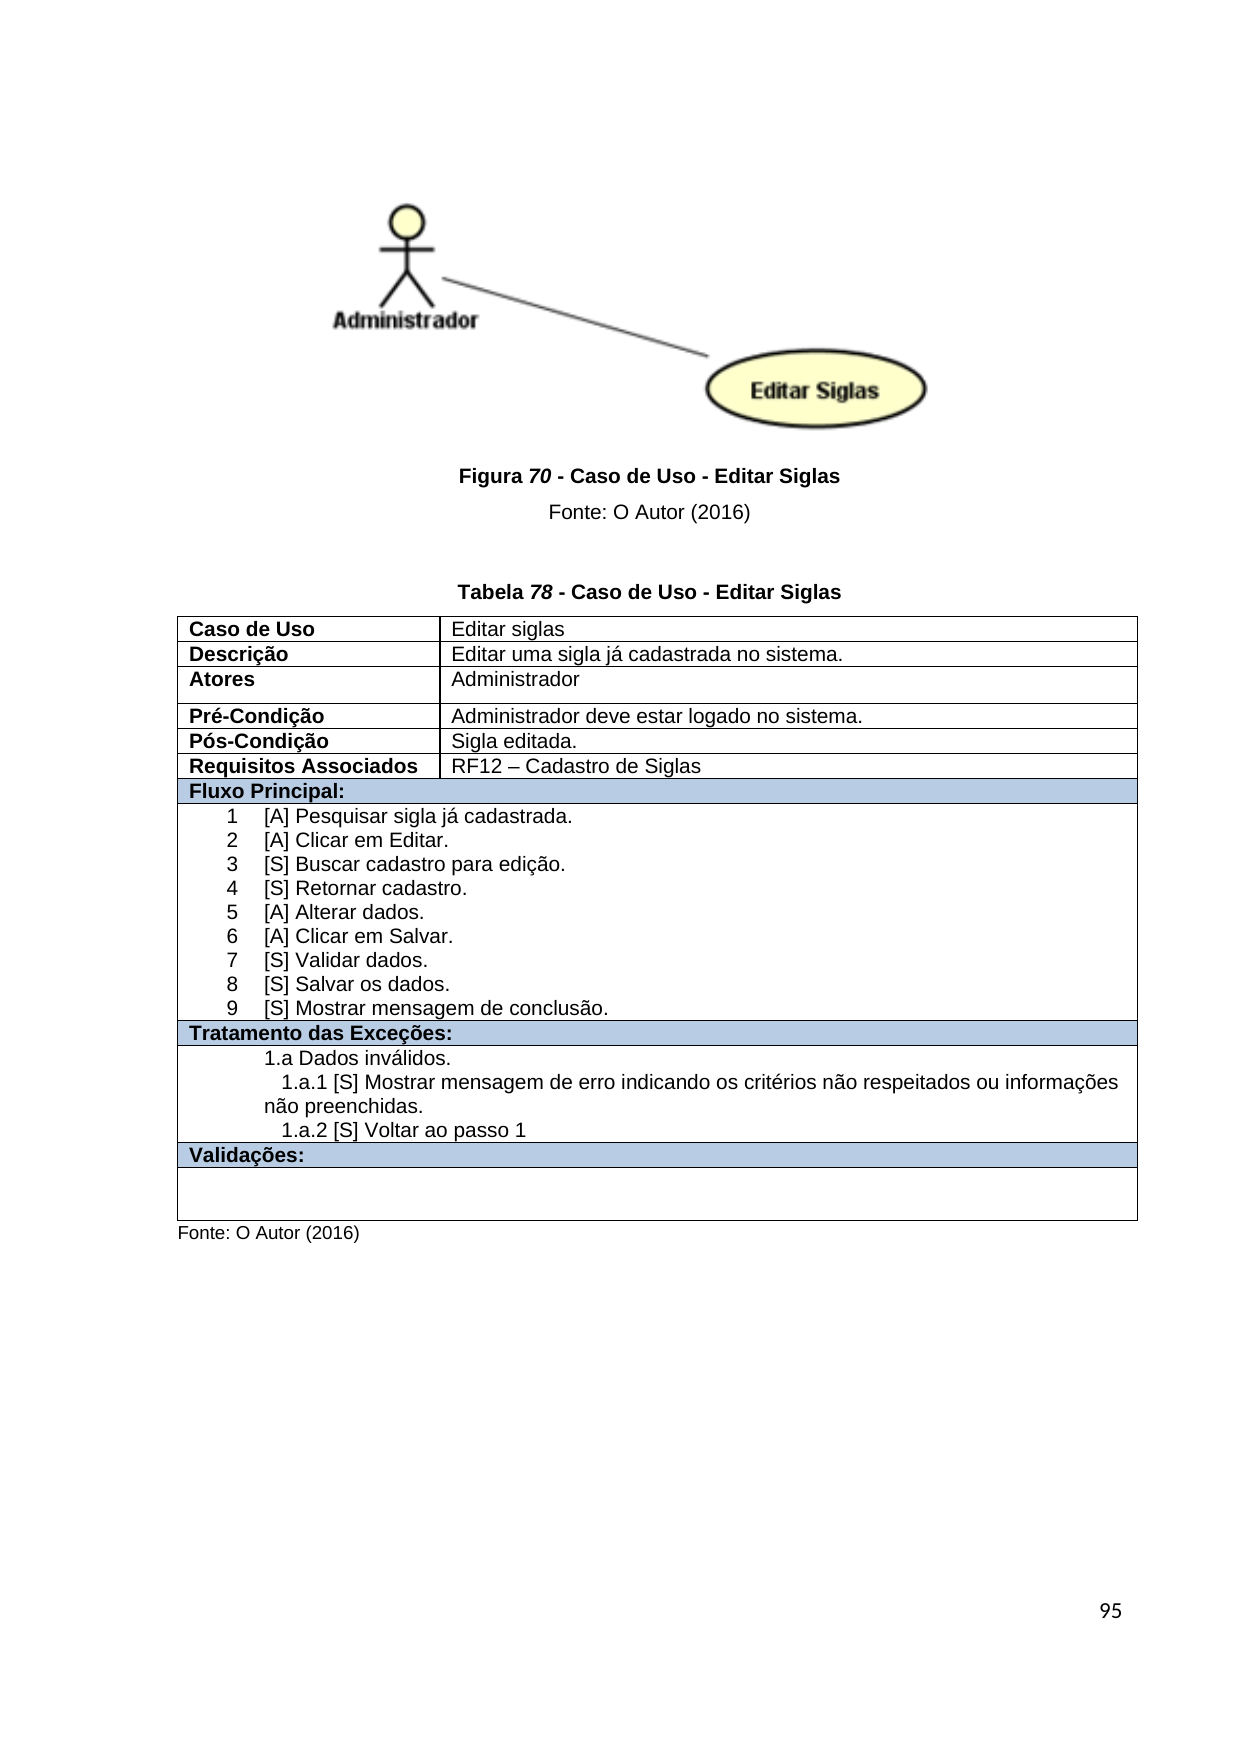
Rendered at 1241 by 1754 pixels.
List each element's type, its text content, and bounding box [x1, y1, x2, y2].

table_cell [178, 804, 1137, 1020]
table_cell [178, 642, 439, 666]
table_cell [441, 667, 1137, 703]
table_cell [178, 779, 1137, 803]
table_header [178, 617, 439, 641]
picture [327, 177, 972, 439]
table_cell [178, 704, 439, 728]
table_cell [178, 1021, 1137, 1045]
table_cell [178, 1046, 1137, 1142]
text Tabela 78 - Caso de Uso - Editar Siglas [177, 580, 1122, 604]
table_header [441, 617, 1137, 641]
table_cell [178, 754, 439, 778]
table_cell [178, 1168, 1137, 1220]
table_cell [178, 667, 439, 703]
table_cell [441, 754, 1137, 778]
text Fonte: O Autor (2016) [177, 1221, 1157, 1243]
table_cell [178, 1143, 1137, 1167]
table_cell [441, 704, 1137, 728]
text Fonte: O Autor (2016) [177, 500, 1122, 524]
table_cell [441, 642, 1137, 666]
text Figura 70 - Caso de Uso - Editar Siglas [177, 464, 1122, 488]
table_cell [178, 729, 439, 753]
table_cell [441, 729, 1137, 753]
